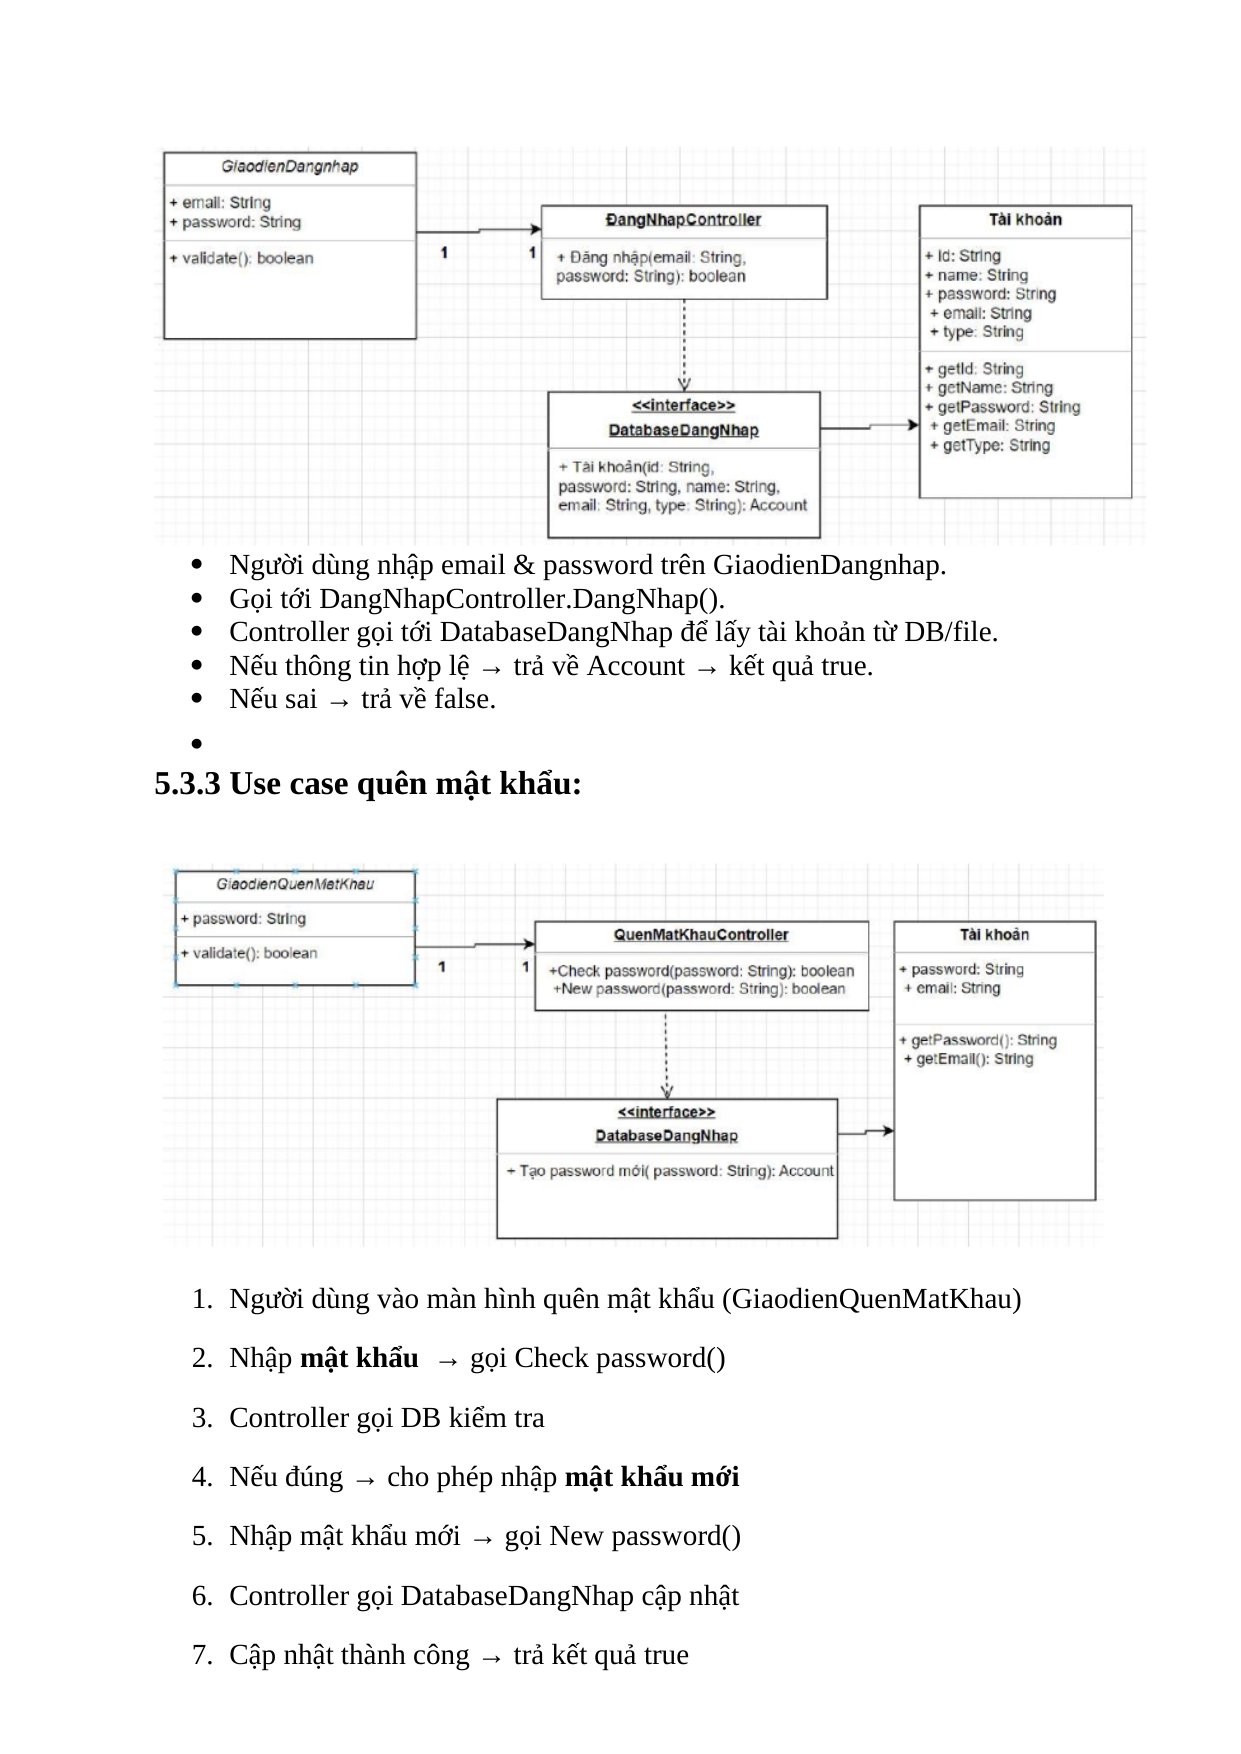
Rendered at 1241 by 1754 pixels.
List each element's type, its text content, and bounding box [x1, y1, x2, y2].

picture [154, 860, 1158, 1257]
list Nếu thông tin hợp lệ → trả về Account → kết quả true. [192, 648, 1157, 682]
picture [154, 146, 1158, 547]
list Người dùng vào màn hình quên mật khẩu (GiaodienQuenMatKhau) [192, 1281, 1157, 1314]
list Nhập mật khẩu → gọi Check password() [192, 1340, 1157, 1374]
list Người dùng nhập email & password trên GiaodienDangnhap. [192, 547, 1157, 581]
list Controller gọi DB kiểm tra [192, 1400, 1157, 1433]
list Cập nhật thành công → trả kết quả true [192, 1637, 1157, 1671]
list Controller gọi tới DatabaseDangNhap để lấy tài khoản từ DB/file. [192, 614, 1157, 648]
list Nếu sai → trả về false. [192, 682, 1157, 715]
text 5.3.3 Use case quên mật khẩu: [154, 763, 1157, 802]
list Controller gọi DatabaseDangNhap cập nhật [192, 1578, 1157, 1611]
list Nhập mật khẩu mới → gọi New password() [192, 1518, 1157, 1552]
list Nếu đúng → cho phép nhập mật khẩu mới [192, 1459, 1157, 1493]
list Gọi tới DangNhapController.DangNhap(). [192, 581, 1157, 614]
